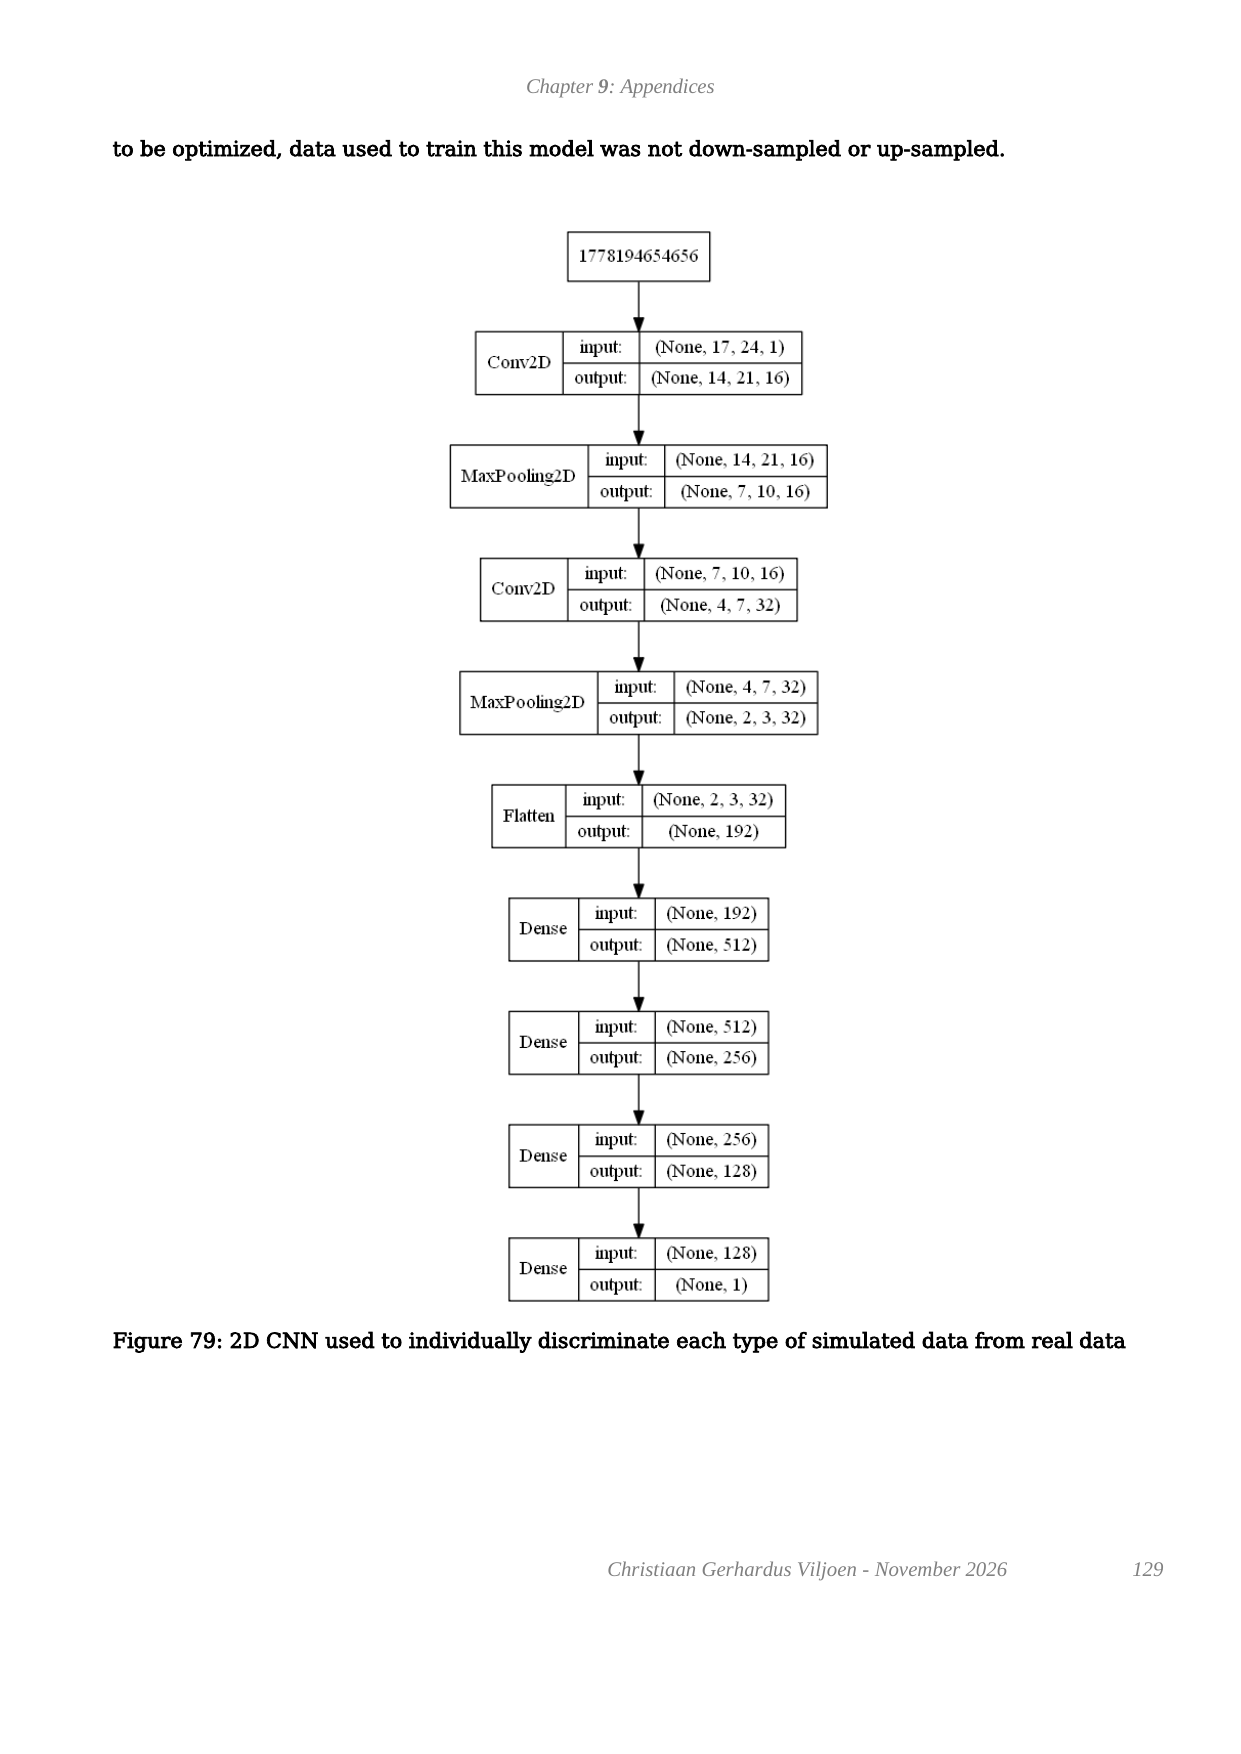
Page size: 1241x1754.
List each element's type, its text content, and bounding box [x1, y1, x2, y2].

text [112, 135, 1165, 160]
picture [445, 227, 833, 1307]
